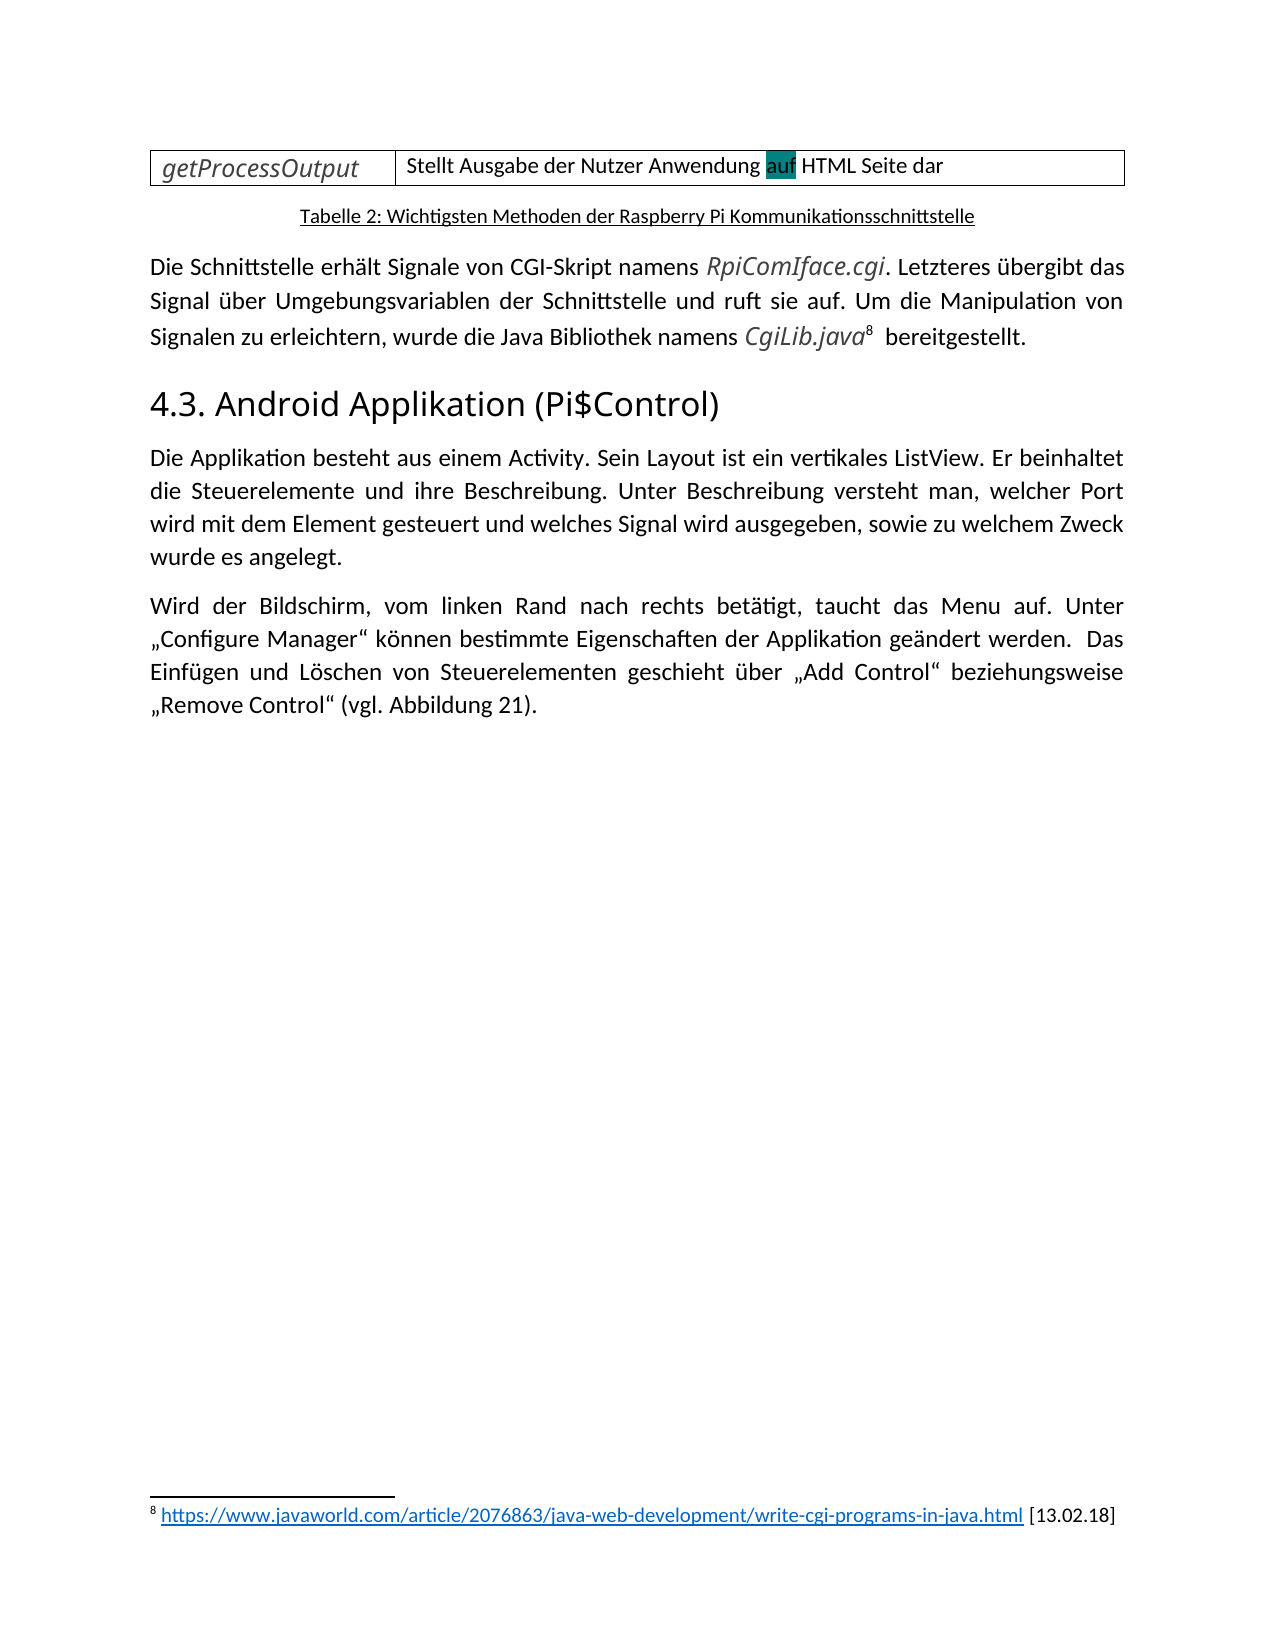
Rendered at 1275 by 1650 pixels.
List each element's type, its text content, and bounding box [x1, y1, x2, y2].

text Die Applikation besteht aus einem Activity. Sein Layout ist ein vertikales ListView. Er beinhaltet die Steuerelemente und ihre Beschreibung. Unter Beschreibung versteht man, welcher Port wird mit dem Element gesteuert und welches Signal wird ausgegeben, sowie zu welchem Zweck wurde es angelegt. [150, 442, 1125, 571]
table_cell getProcessOutput [151, 151, 395, 185]
text Tabelle 2: Wichtigsten Methoden der Raspberry Pi Kommunikationsschnittstelle [150, 203, 1125, 228]
text Wird der Bildschirm, vom linken Rand nach rechts betätigt, taucht das Menu auf. Unter „Configure Manager“ können bestimmte Eigenschaften der Applikation geändert werden. Das Einfügen und Löschen von Steuerelementen geschieht über „Add Control“ beziehungsweise „Remove Control“ (vgl. Abbildung 21). [150, 590, 1125, 719]
subtitle Android Applikation (Pi$Control) [150, 381, 1125, 426]
text Die Schnittstelle erhält Signale von CGI-Skript namens RpiComIface.cgi. Letzteres übergibt das Signal über Umgebungsvariablen der Schnittstelle und ruft sie auf. Um die Manipulation von Signalen zu erleichtern, wurde die Java Bibliothek namens CgiLib.java bereitgestellt. [150, 249, 1125, 353]
table_cell Stellt Ausgabe der Nutzer Anwendung auf HTML Seite dar [396, 151, 1124, 185]
